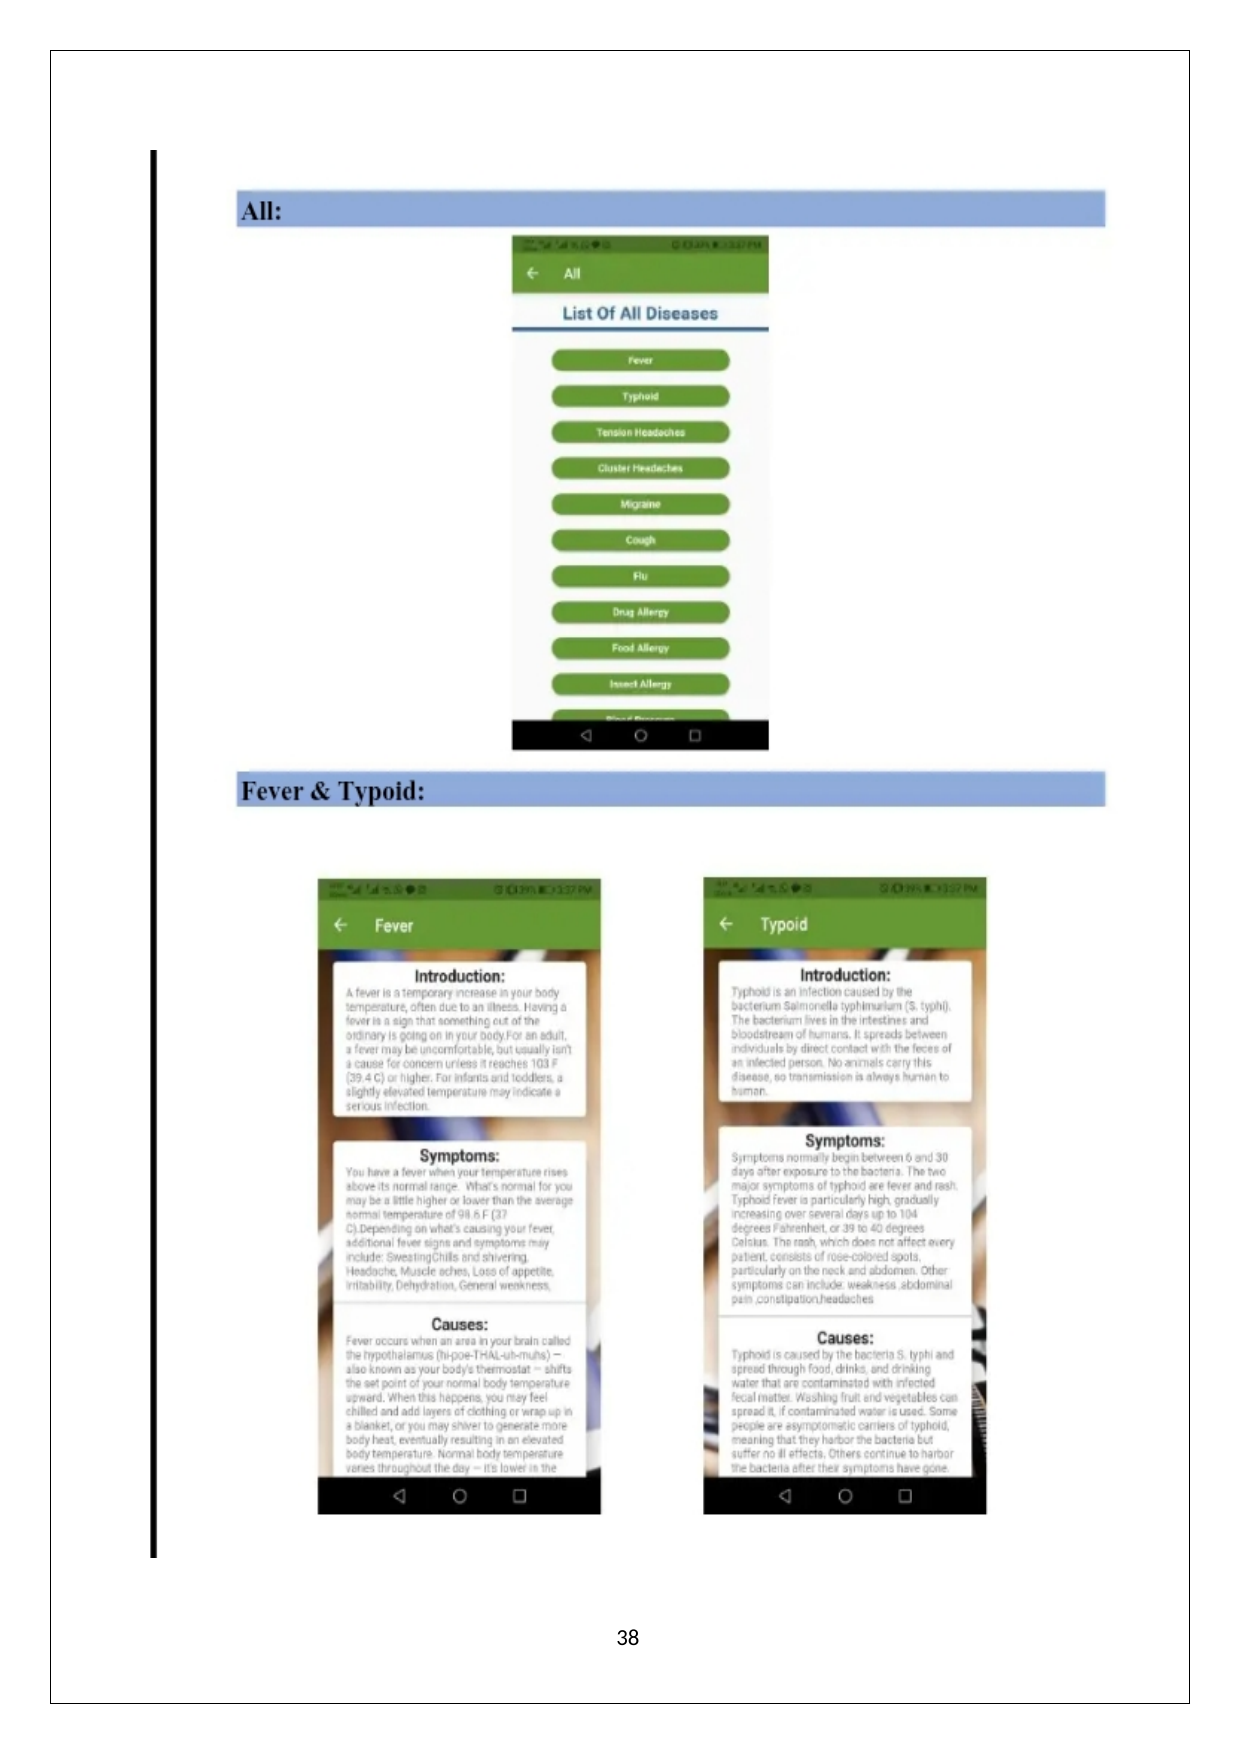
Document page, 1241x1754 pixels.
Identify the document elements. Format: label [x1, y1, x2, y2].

picture [150, 150, 1180, 1558]
